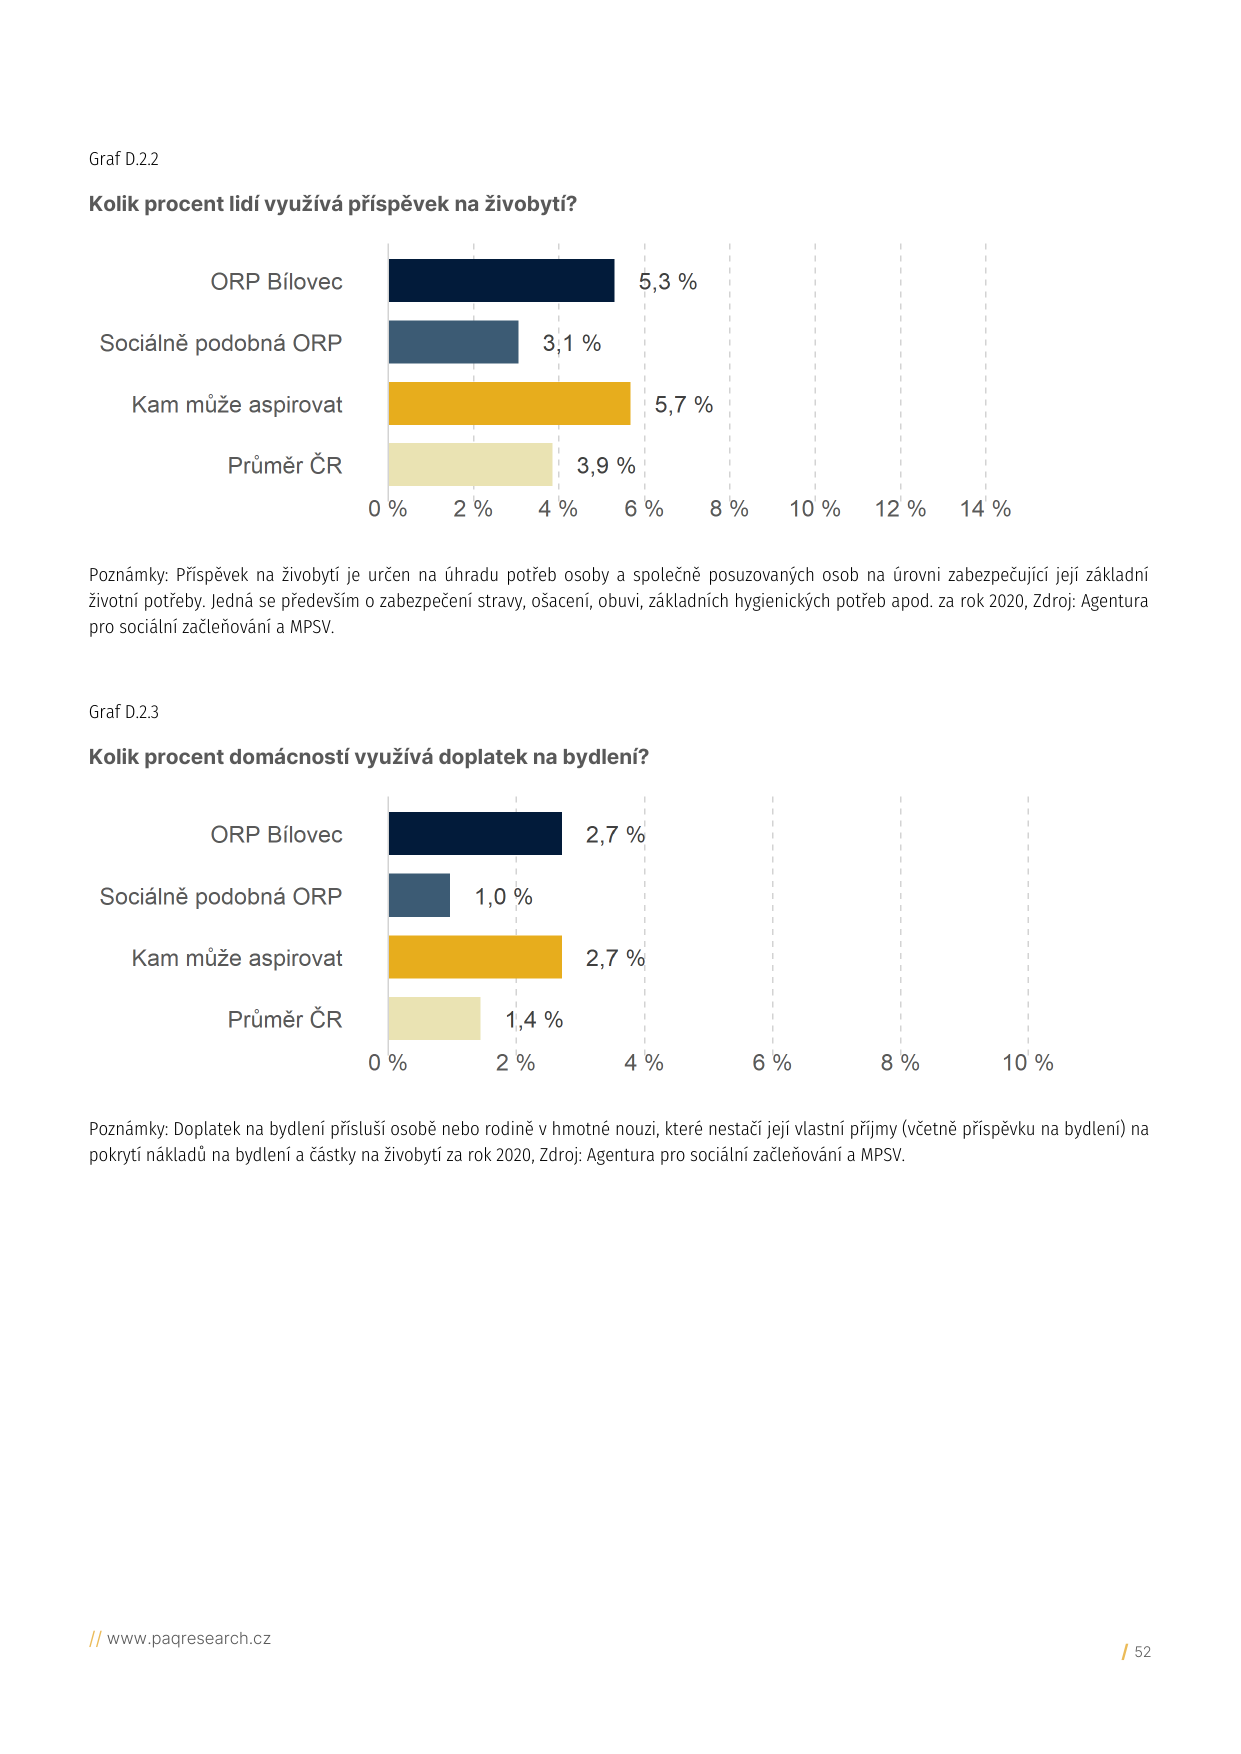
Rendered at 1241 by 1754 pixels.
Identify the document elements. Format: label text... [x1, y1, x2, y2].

text Poznámky: Příspěvek na živobytí je určen na úhradu potřeb osoby a společně posuzovaných osob na úrovni zabezpečující její základní životní potřeby. Jedná se především o zabezpečení stravy, ošacení, obuvi, základních hygienických potřeb apod. za rok 2020, Zdroj: Agentura pro sociální začleňování a MPSV. [89, 564, 1152, 638]
text Poznámky: Doplatek na bydlení přísluší osobě nebo rodině v hmotné nouzi, které nestačí její vlastní příjmy (včetně příspěvku na bydlení) na pokrytí nákladů na bydlení a částky na živobytí za rok 2020, Zdroj: Agentura pro sociální začleňování a MPSV. [89, 1118, 1152, 1166]
text Graf D.2.2 [89, 148, 1152, 170]
text Kolik procent lidí využívá příspěvek na živobytí? [89, 186, 1152, 216]
picture [88, 769, 1139, 1102]
picture [88, 216, 1139, 548]
text Graf D.2.3 [89, 701, 1152, 724]
text Kolik procent domácností využívá doplatek na bydlení? [89, 739, 1152, 770]
